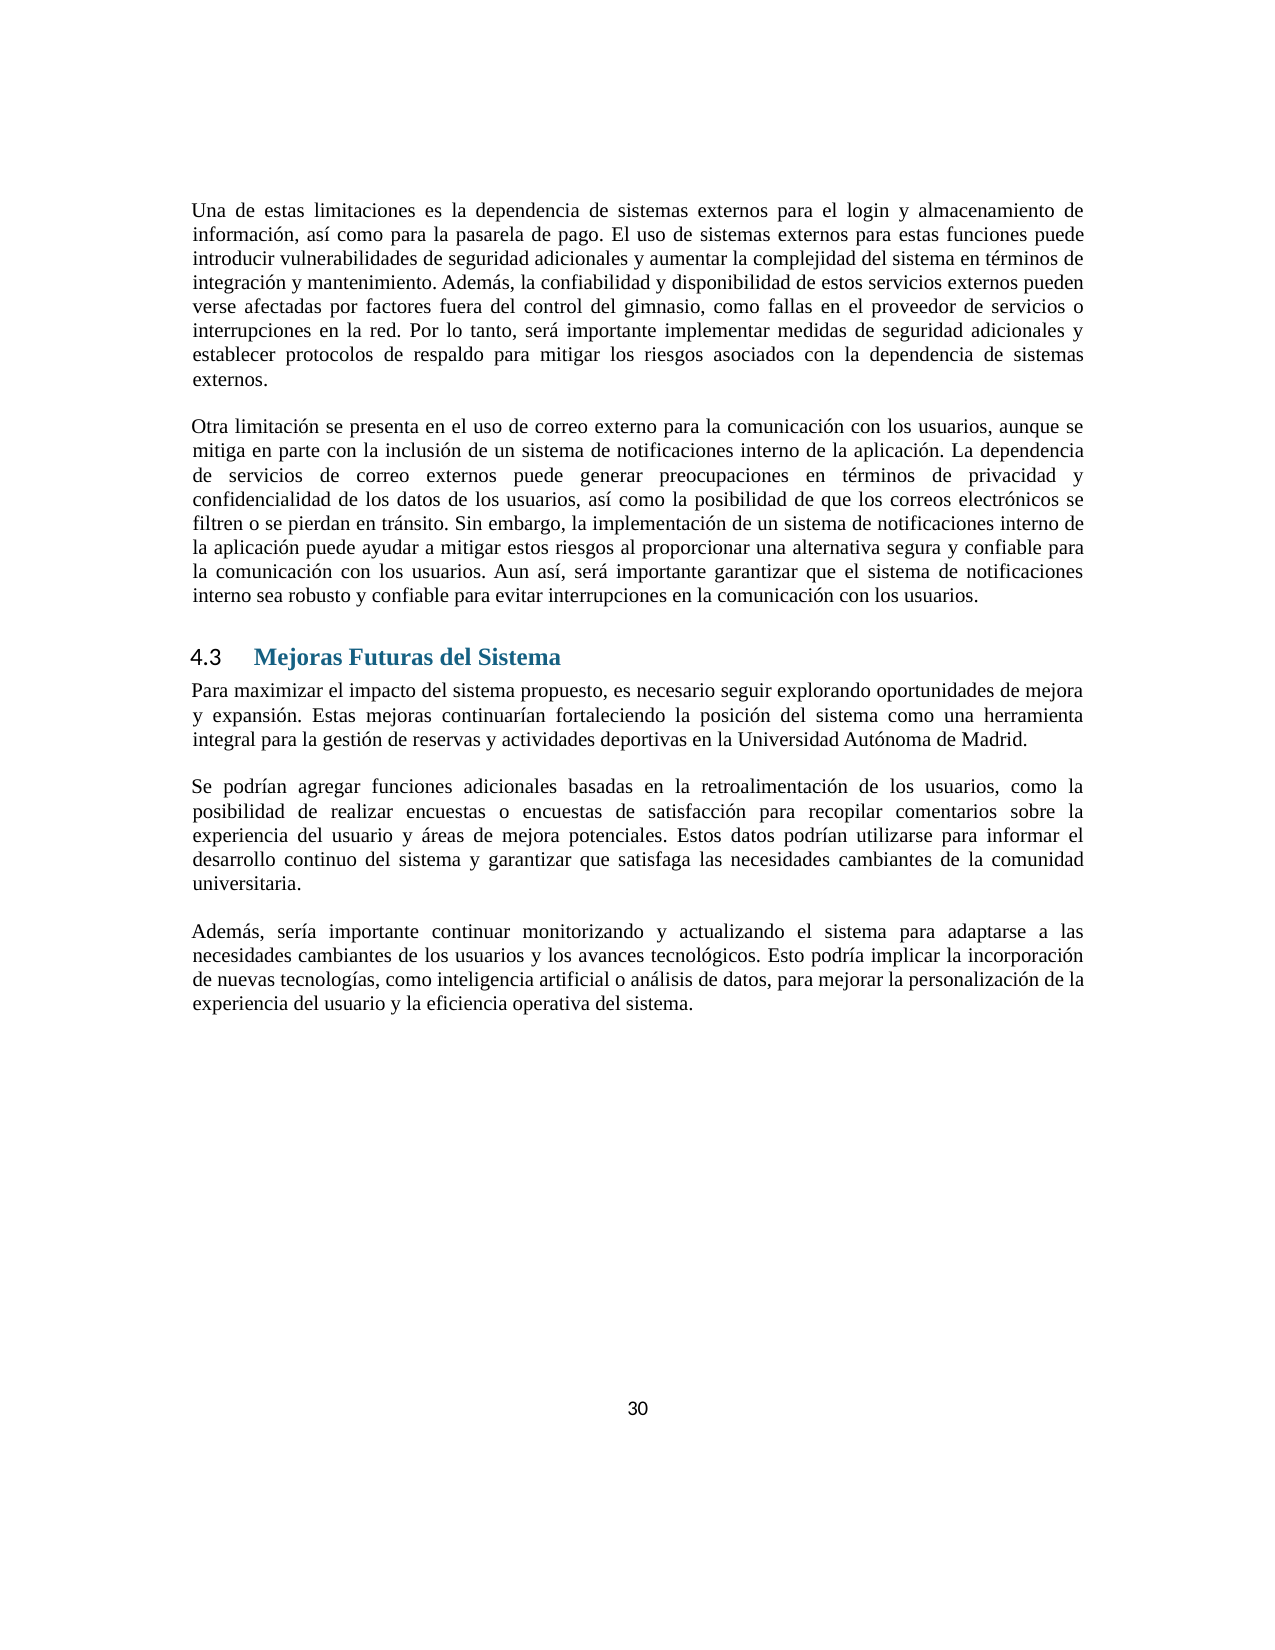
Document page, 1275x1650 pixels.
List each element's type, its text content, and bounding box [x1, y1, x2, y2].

text Una de estas limitaciones es la dependencia de sistemas externos para el login y almacenamiento de información, así como para la pasarela de pago. El uso de sistemas externos para estas funciones puede introducir vulnerabilidades de seguridad adicionales y aumentar la complejidad del sistema en términos de integración y mantenimiento. Además, la confiabilidad y disponibilidad de estos servicios externos pueden verse afectadas por factores fuera del control del gimnasio, como fallas en el proveedor de servicios o interrupciones en la red. Por lo tanto, será importante implementar medidas de seguridad adicionales y establecer protocolos de respaldo para mitigar los riesgos asociados con la dependencia de sistemas externos. [191, 198, 1085, 391]
subtitle Mejoras Futuras del Sistema [190, 641, 814, 672]
text Otra limitación se presenta en el uso de correo externo para la comunicación con los usuarios, aunque se mitiga en parte con la inclusión de un sistema de notificaciones interno de la aplicación. La dependencia de servicios de correo externos puede generar preocupaciones en términos de privacidad y confidencialidad de los datos de los usuarios, así como la posibilidad de que los correos electrónicos se filtren o se pierdan en tránsito. Sin embargo, la implementación de un sistema de notificaciones interno de la aplicación puede ayudar a mitigar estos riesgos al proporcionar una alternativa segura y confiable para la comunicación con los usuarios. Aun así, será importante garantizar que el sistema de notificaciones interno sea robusto y confiable para evitar interrupciones en la comunicación con los usuarios. [191, 414, 1085, 607]
text Se podrían agregar funciones adicionales basadas en la retroalimentación de los usuarios, como la posibilidad de realizar encuestas o encuestas de satisfacción para recopilar comentarios sobre la experiencia del usuario y áreas de mejora potenciales. Estos datos podrían utilizarse para informar el desarrollo continuo del sistema y garantizar que satisfaga las necesidades cambiantes de la comunidad universitaria. [191, 774, 1085, 895]
text Además, sería importante continuar monitorizando y actualizando el sistema para adaptarse a las necesidades cambiantes de los usuarios y los avances tecnológicos. Esto podría implicar la incorporación de nuevas tecnologías, como inteligencia artificial o análisis de datos, para mejorar la personalización de la experiencia del usuario y la eficiencia operativa del sistema. [191, 919, 1085, 1015]
text Para maximizar el impacto del sistema propuesto, es necesario seguir explorando oportunidades de mejora y expansión. Estas mejoras continuarían fortaleciendo la posición del sistema como una herramienta integral para la gestión de reservas y actividades deportivas en la Universidad Autónoma de Madrid. [191, 678, 1085, 751]
